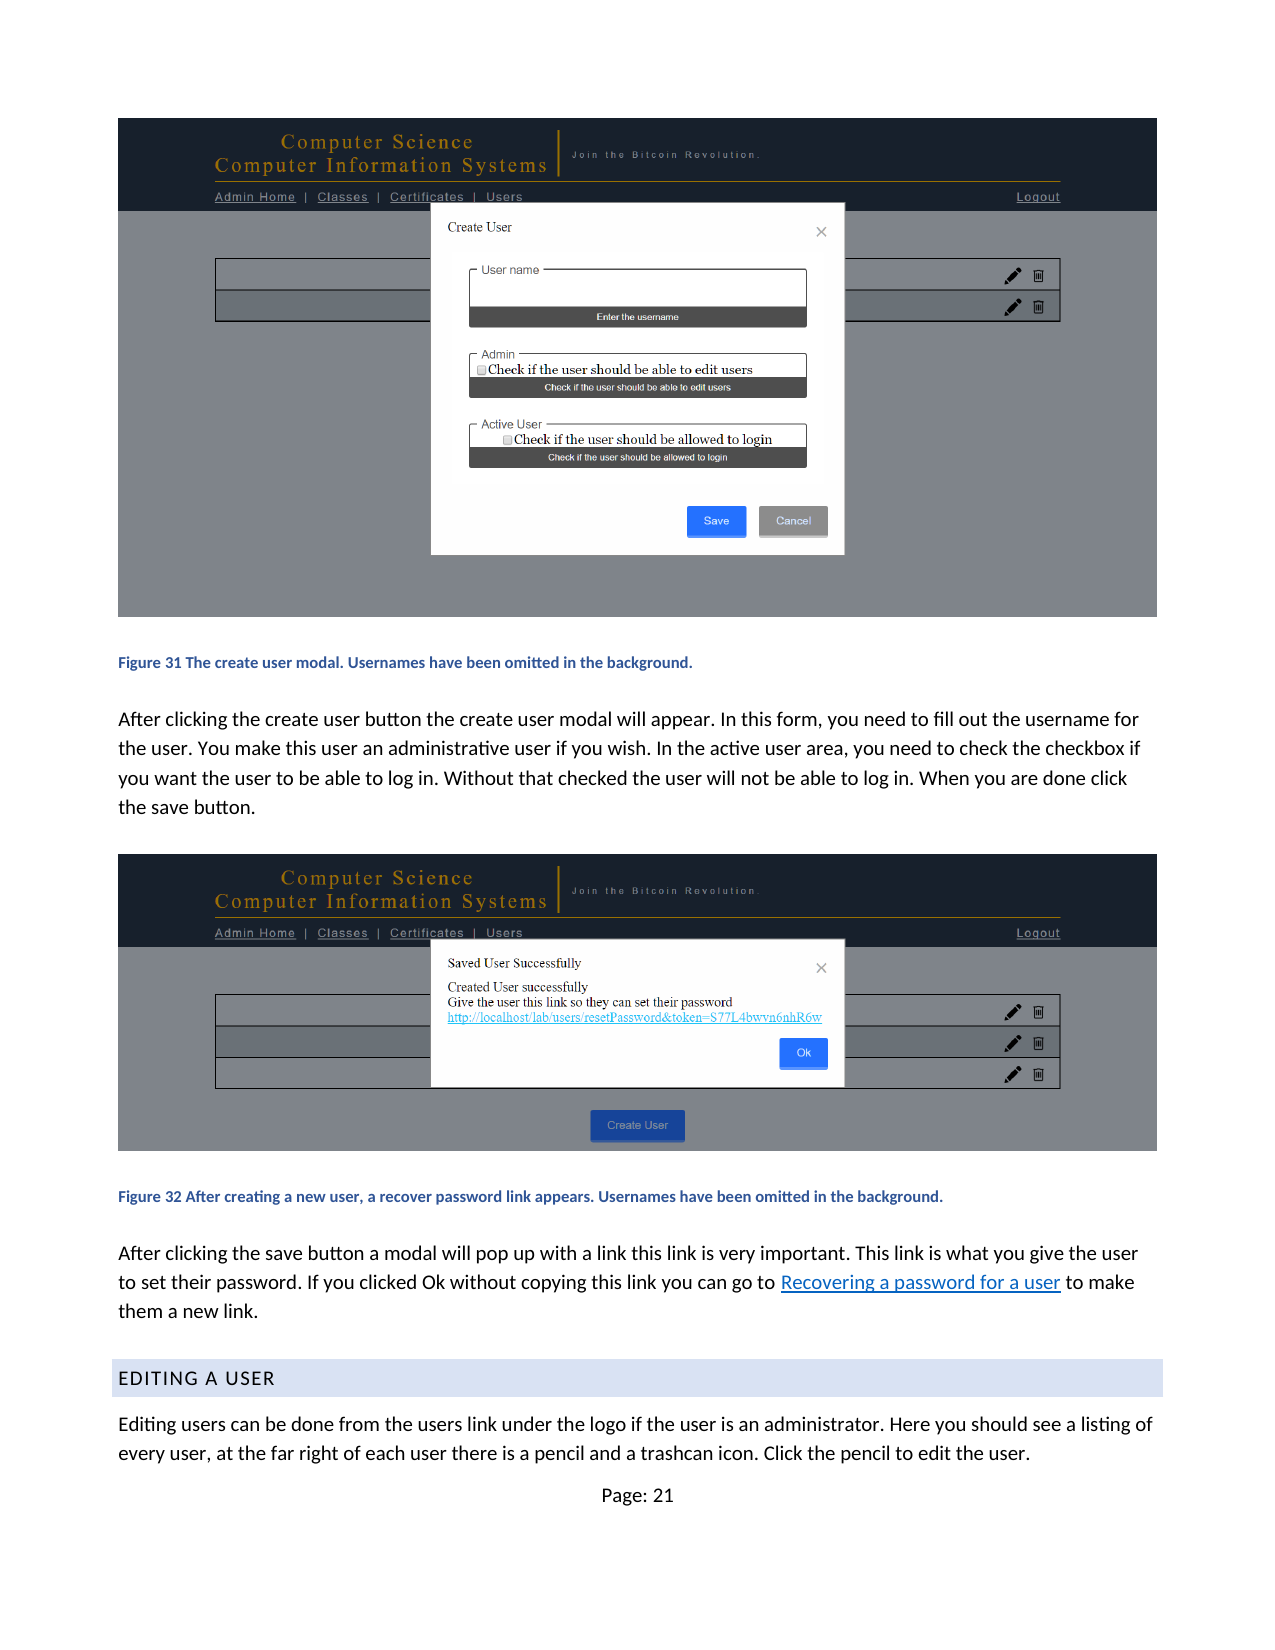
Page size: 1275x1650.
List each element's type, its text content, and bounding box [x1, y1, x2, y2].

text After clicking the create user button the create user modal will appear. In this form, you need to fill out the username for the user. You make this user an administrative user if you wish. In the active user area, you need to check the checkbox if you want the user to be able to log in. Without that checked the user will not be able to log in. When you are done click the save button. [118, 706, 1157, 819]
text After clicking the save button a modal will pop up with a link this link is very important. This link is what you give the user to set their password. If you clicked Ok without copying this link you can go to Recovering a password for a user to make them a new link. [118, 1240, 1157, 1324]
subtitle Editing a user [118, 1365, 1157, 1391]
picture [118, 854, 1157, 1151]
picture [118, 118, 1157, 617]
text Editing users can be done from the users link under the logo if the user is an administrator. Here you should see a listing of every user, at the far right of each user there is a pencil and a trashcan icon. Click the pencil to edit the user. [118, 1411, 1157, 1466]
